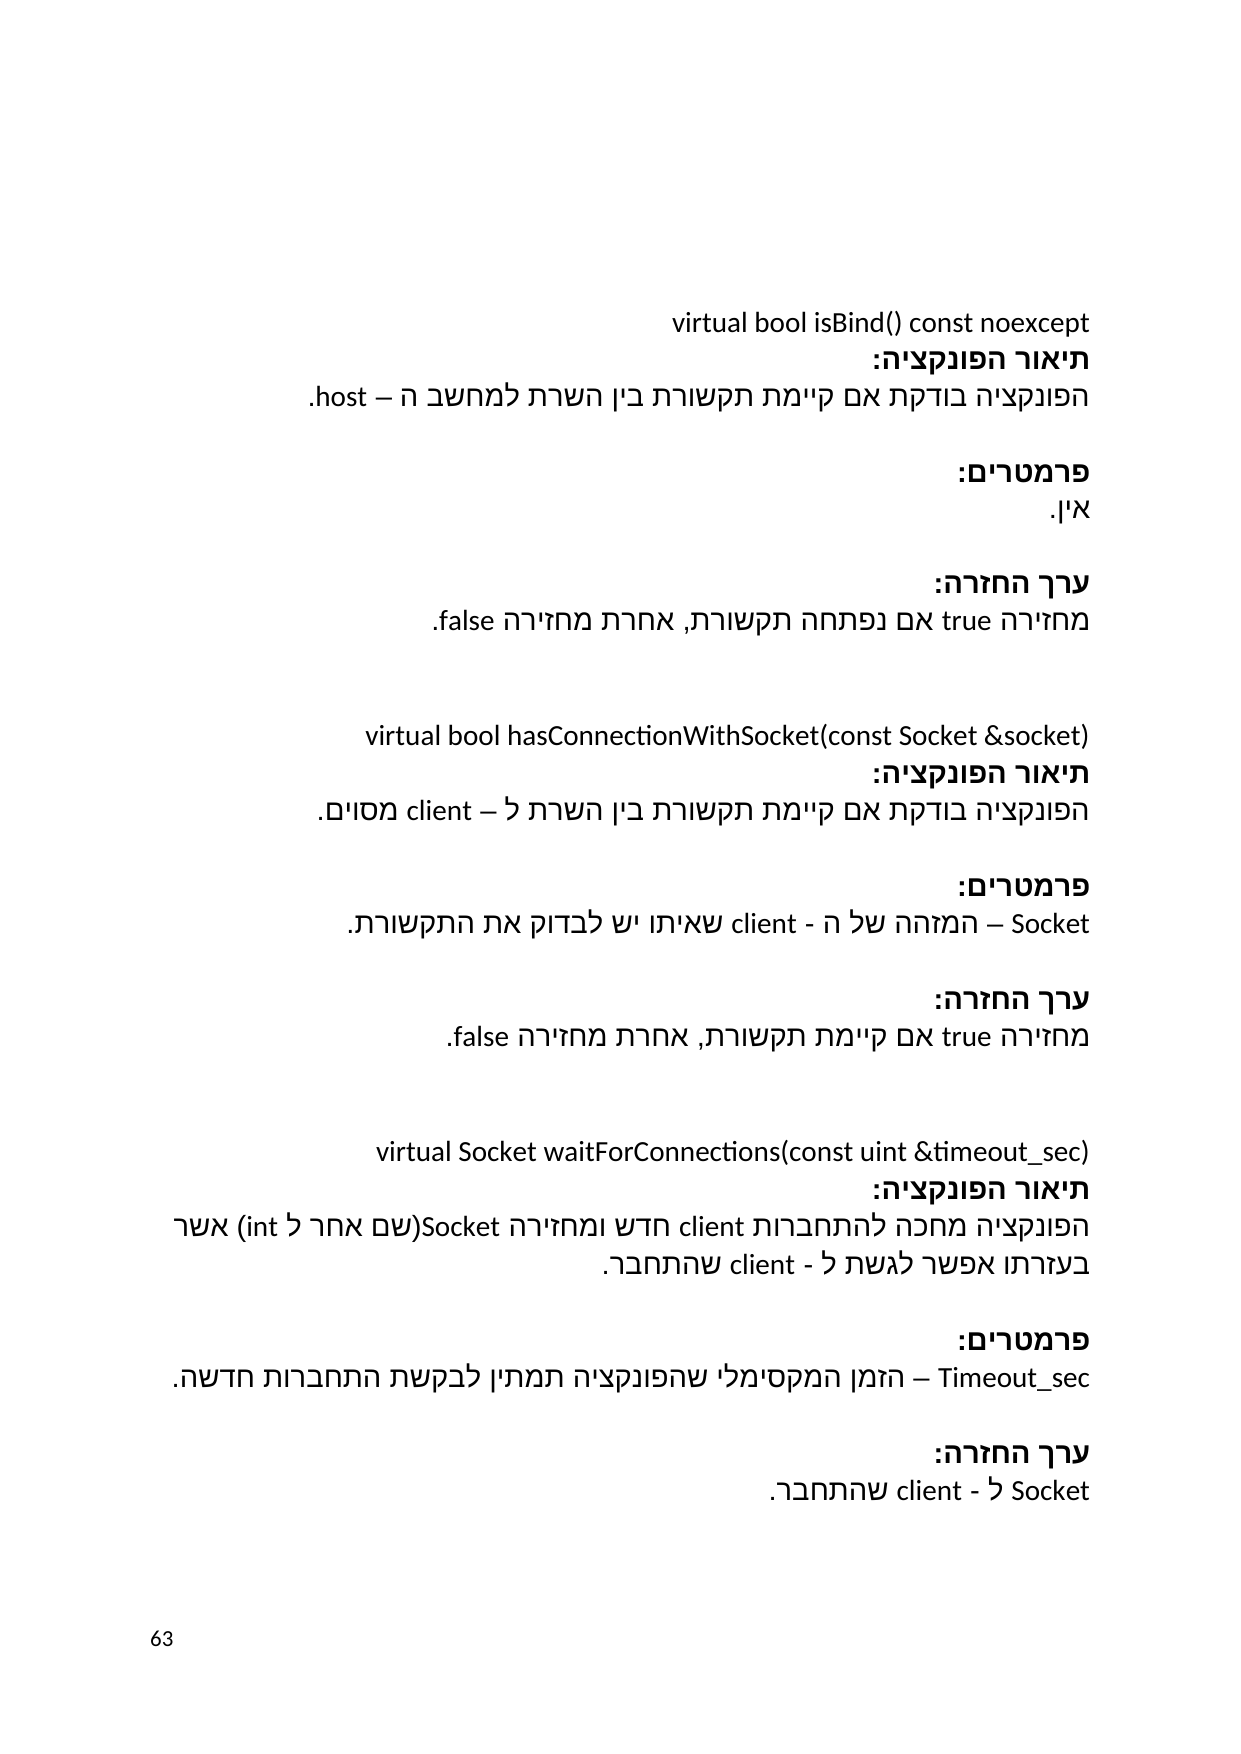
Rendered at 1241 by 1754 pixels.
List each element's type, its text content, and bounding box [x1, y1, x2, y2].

text אין. [150, 491, 1090, 525]
text Socket ל - client שהתחבר. [150, 1472, 1090, 1508]
text פרמטרים: [150, 1323, 1090, 1357]
text מחזירה true אם קיימת תקשורת, אחרת מחזירה false. [150, 1018, 1090, 1054]
text virtual Socket waitForConnections(const uint &timeout_sec) [150, 1133, 1090, 1169]
text Timeout_sec – הזמן המקסימלי שהפונקציה תמתין לבקשת התחברות חדשה. [150, 1359, 1090, 1395]
text הפונקציה מחכה להתחברות client חדש ומחזירה Socket(שם אחר ל int) אשר בעזרתו אפשר לגשת ל - client שהתחבר. [150, 1208, 1090, 1282]
text virtual bool hasConnectionWithSocket(const Socket &socket) [150, 717, 1090, 753]
text ערך החזרה: [150, 1436, 1090, 1469]
text תיאור הפונקציה: [150, 1172, 1090, 1205]
text תיאור הפונקציה: [150, 342, 1090, 376]
text ערך החזרה: [150, 982, 1090, 1015]
text Socket – המזהה של ה - client שאיתו יש לבדוק את התקשורת. [150, 905, 1090, 941]
text הפונקציה בודקת אם קיימת תקשורת בין השרת למחשב ה – host. [150, 378, 1090, 414]
text הפונקציה בודקת אם קיימת תקשורת בין השרת ל – client מסוים. [150, 792, 1090, 828]
text מחזירה true אם נפתחה תקשורת, אחרת מחזירה false. [150, 602, 1090, 638]
text virtual bool isBind() const noexcept [150, 304, 1090, 339]
text ערך החזרה: [150, 566, 1090, 599]
text תיאור הפונקציה: [150, 756, 1090, 789]
text פרמטרים: [150, 869, 1090, 902]
text פרמטרים: [150, 455, 1090, 489]
